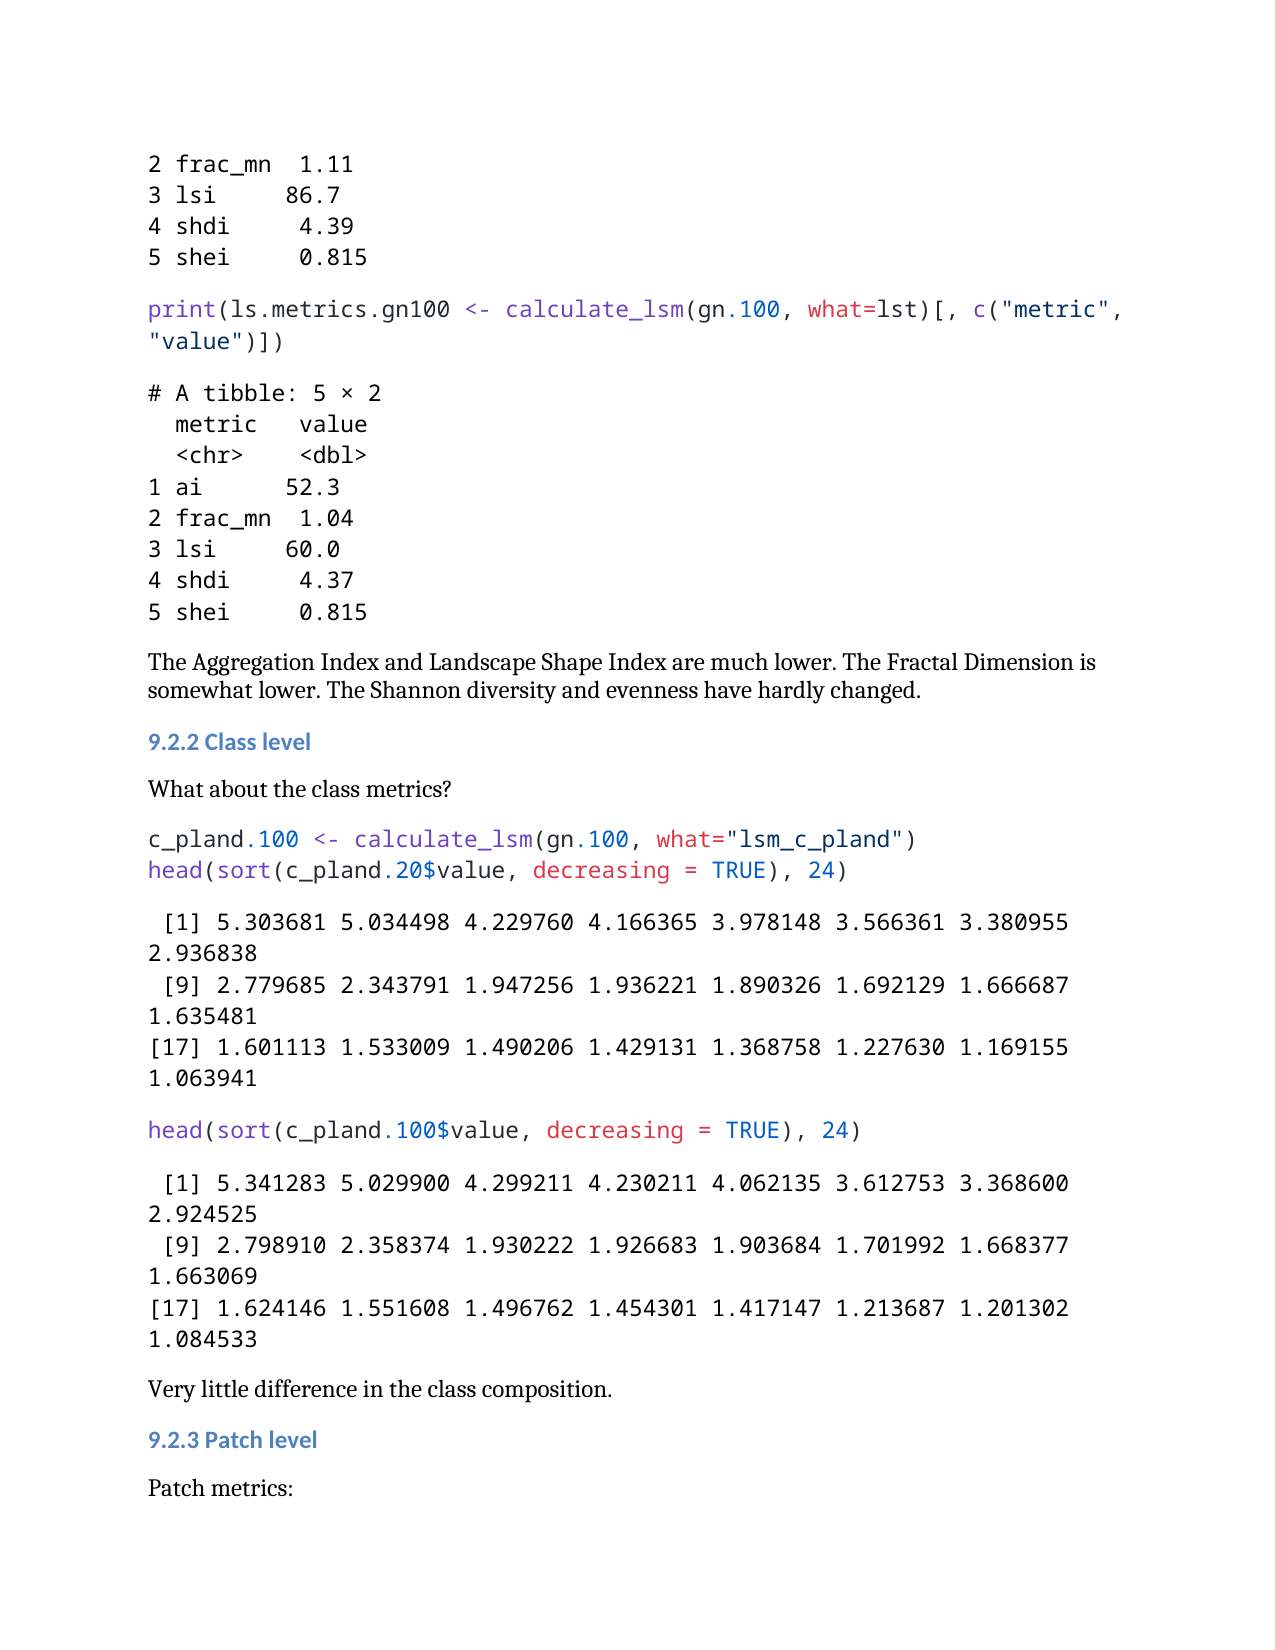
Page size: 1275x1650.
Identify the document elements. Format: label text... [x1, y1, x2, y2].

text The Aggregation Index and Landscape Shape Index are much lower. The Fractal Dimension is somewhat lower. The Shannon diversity and evenness have hardly changed. [148, 648, 1127, 705]
text # A tibble: 5 × 2 metric value <chr> <dbl> 1 ai 52.3 2 frac_mn 1.04 3 lsi 60.0 4 shdi 4.37 5 shei 0.815 [148, 377, 1127, 627]
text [148, 148, 1127, 273]
subtitle 9.2.2 Class level [148, 726, 1127, 756]
text print(ls.metrics.gn100 <- calculate_lsm(gn.100, what=lst)[, c("metric", "value")]) [148, 293, 1127, 356]
subtitle 9.2.3 Patch level [148, 1424, 1127, 1455]
text [1] 5.303681 5.034498 4.229760 4.166365 3.978148 3.566361 3.380955 2.936838 [9] 2.779685 2.343791 1.947256 1.936221 1.890326 1.692129 1.666687 1.635481 [17] 1.601113 1.533009 1.490206 1.429131 1.368758 1.227630 1.169155 1.063941 [148, 906, 1127, 1093]
text head(sort(c_pland.100$value, decreasing = TRUE), 24) [148, 1114, 1127, 1146]
text [1] 5.341283 5.029900 4.299211 4.230211 4.062135 3.612753 3.368600 2.924525 [9] 2.798910 2.358374 1.930222 1.926683 1.903684 1.701992 1.668377 1.663069 [17] 1.624146 1.551608 1.496762 1.454301 1.417147 1.213687 1.201302 1.084533 [148, 1166, 1127, 1354]
text What about the class metrics? [148, 775, 1127, 804]
text c_pland.100 <- calculate_lsm(gn.100, what="lsm_c_pland") head(sort(c_pland.20$value, decreasing = TRUE), 24) [148, 823, 1127, 885]
text Patch metrics: [148, 1474, 1127, 1502]
text Very little difference in the class composition. [148, 1375, 1127, 1403]
